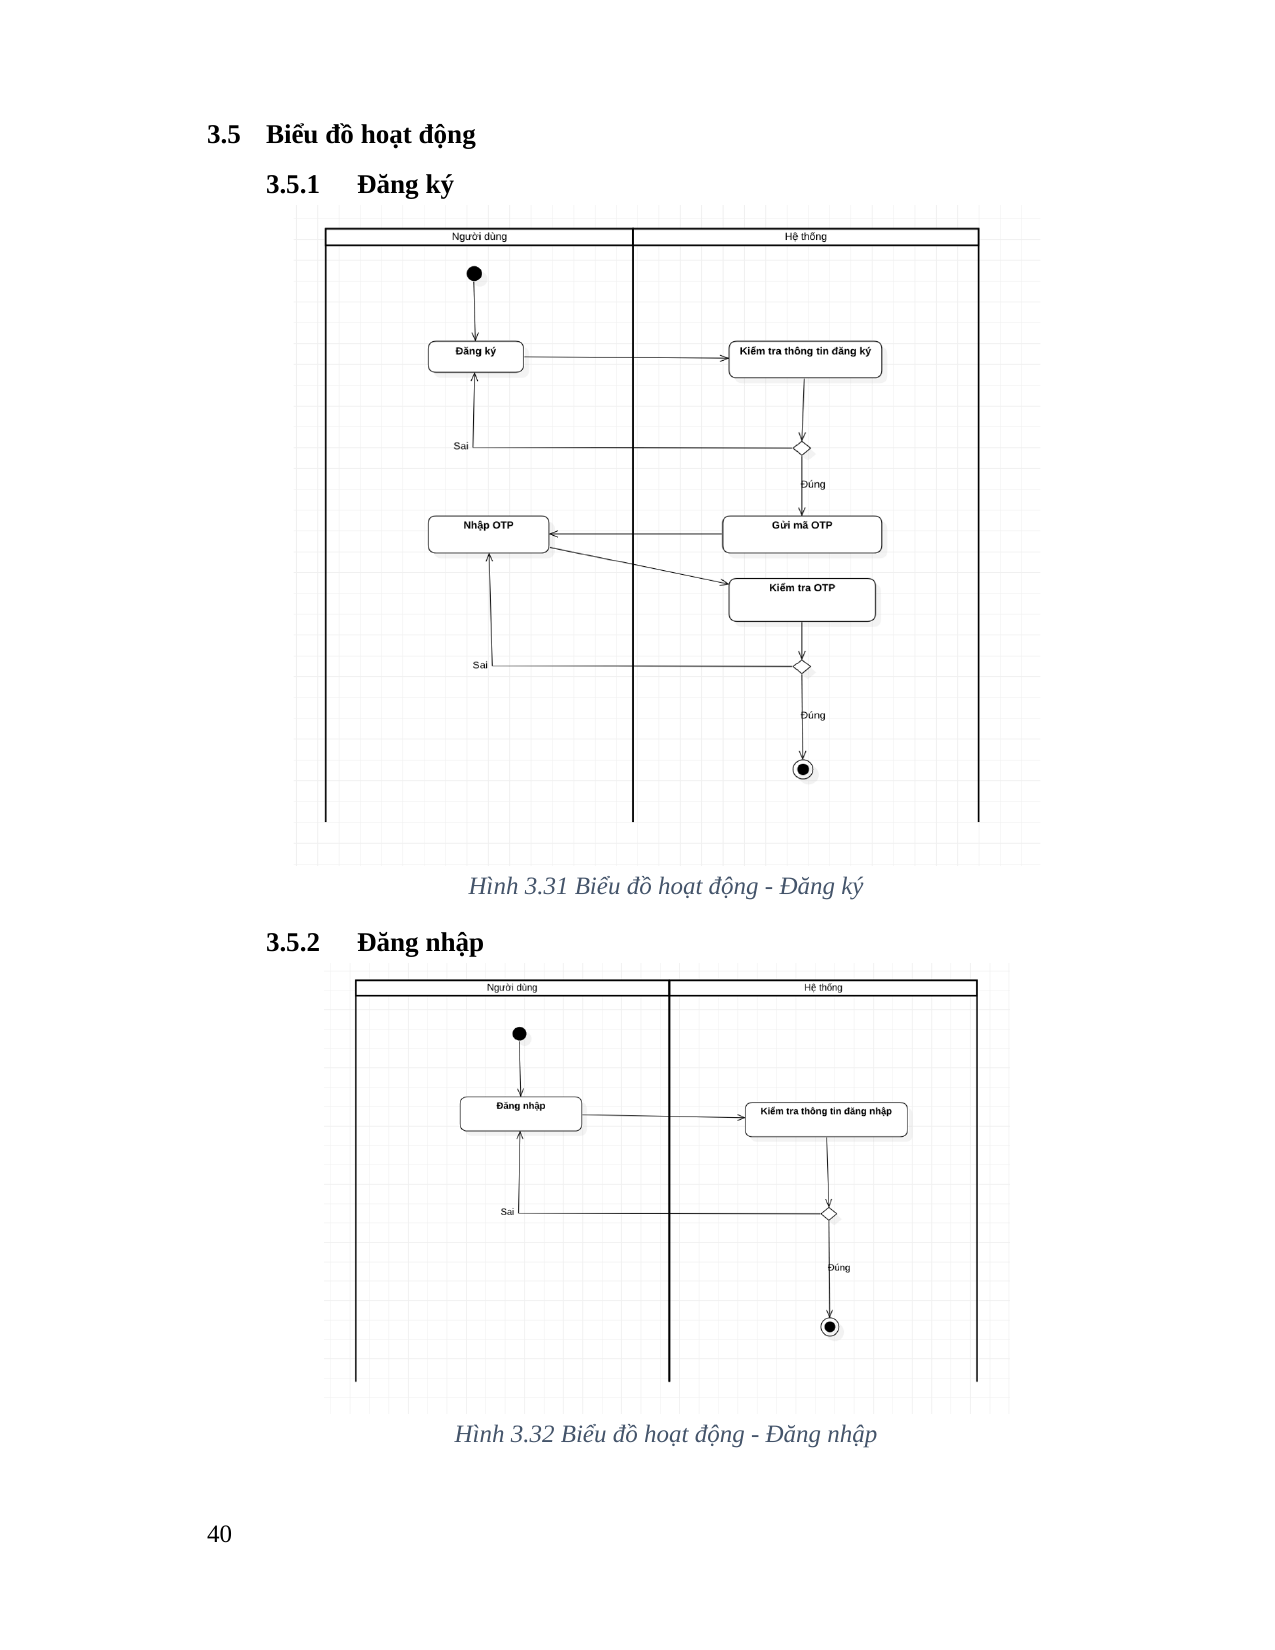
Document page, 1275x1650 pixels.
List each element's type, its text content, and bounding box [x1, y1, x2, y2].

subtitle Đăng nhập [266, 926, 1127, 957]
picture [293, 205, 1041, 866]
subtitle Đăng ký [266, 168, 1127, 199]
subtitle Biểu đồ hoạt động [207, 118, 1127, 149]
picture [324, 963, 1010, 1414]
